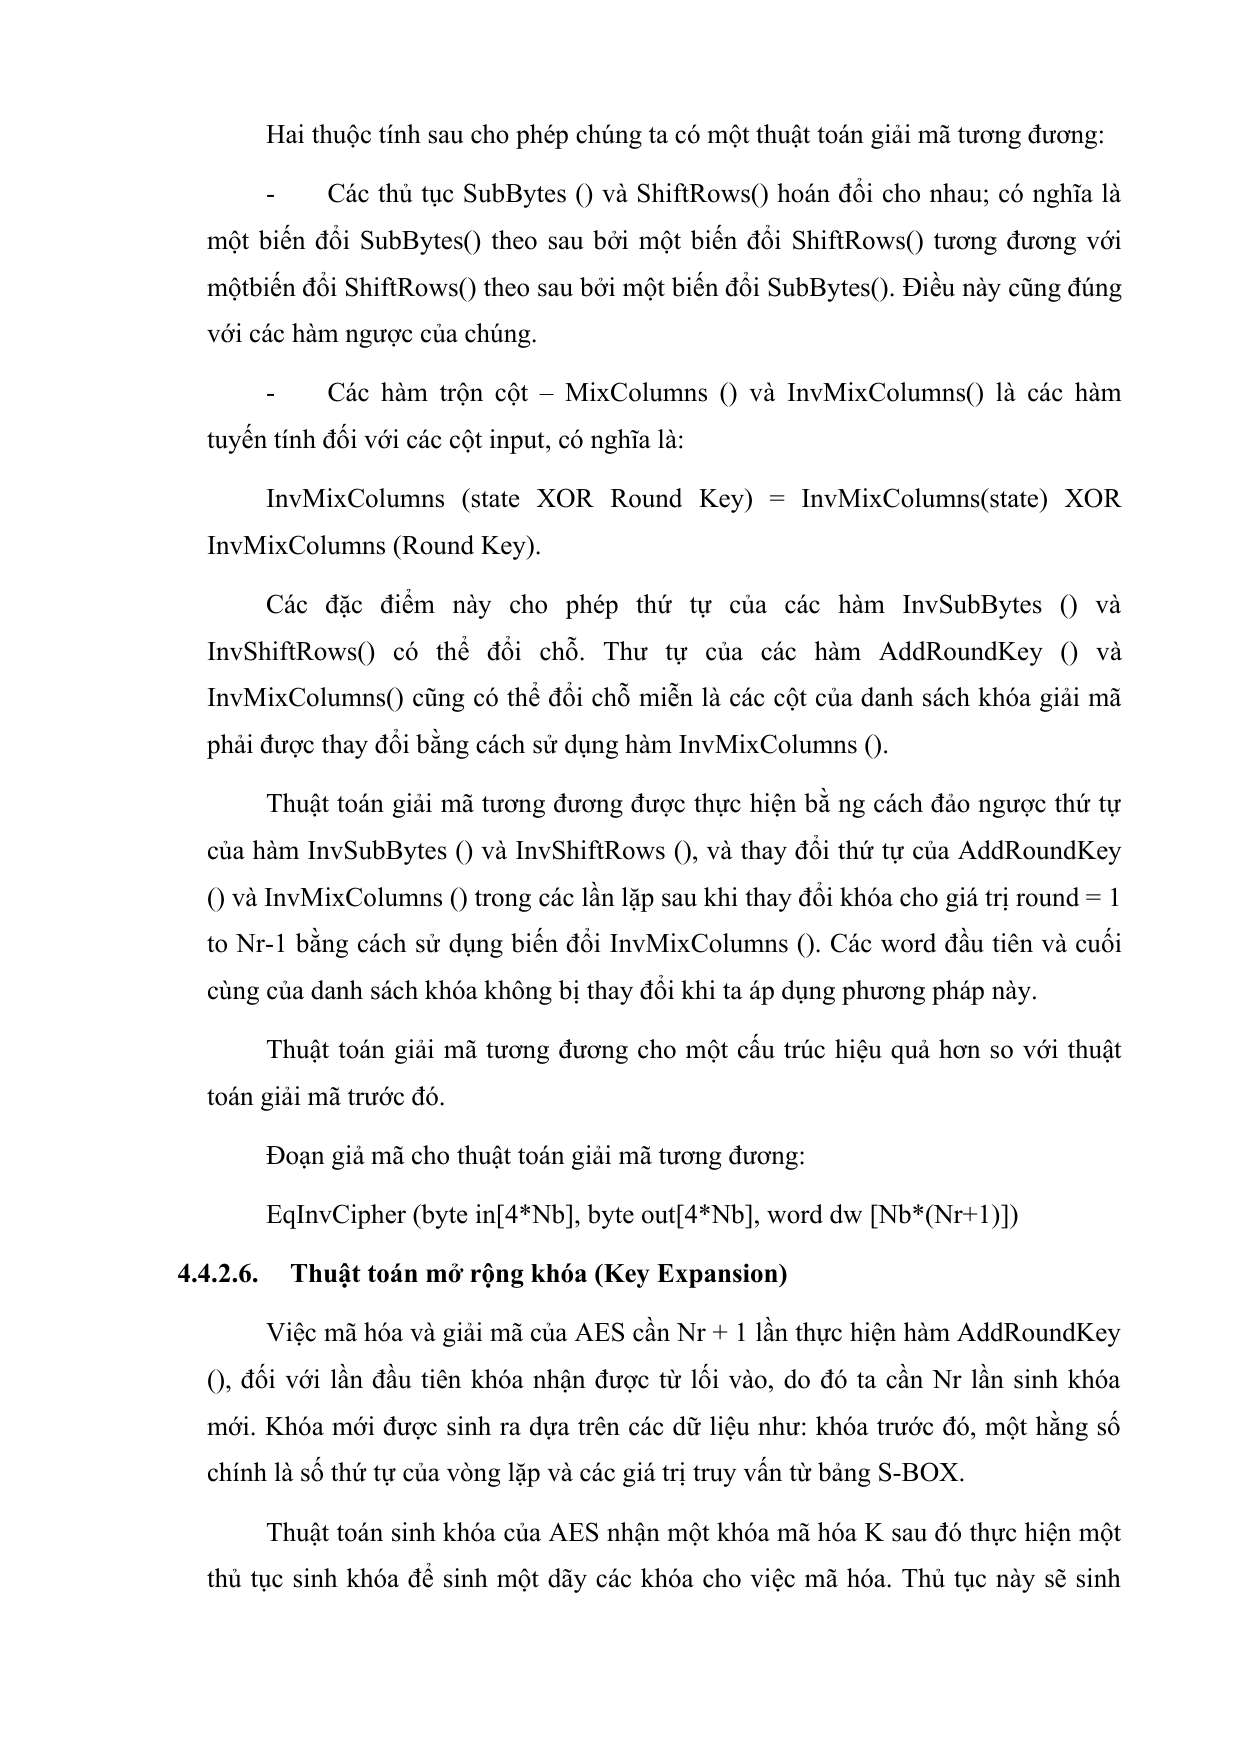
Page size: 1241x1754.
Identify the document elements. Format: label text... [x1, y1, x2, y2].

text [207, 1516, 1122, 1593]
text EqInvCipher (byte in[4*Nb], byte out[4*Nb], word dw [Nb*(Nr+1)]) [207, 1198, 1122, 1229]
text Hai thuộc tính sau cho phép chúng ta có một thuật toán giải mã tương đương: [207, 118, 1122, 149]
text Thuật toán giải mã tương đương cho một cấu trúc hiệu quả hơn so với thuật toán giải mã trước đó. [207, 1033, 1122, 1111]
text Thuật toán giải mã tương đương được thực hiện bằ ng cách đảo ngược thứ tự của hàm InvSubBytes () và InvShiftRows (), và thay đổi thứ tự của AddRoundKey () và InvMixColumns () trong các lần lặp sau khi thay đổi khóa cho giá tri ̣round = 1 to Nr-1 bằng cách sử dụng biến đổi InvMixColumns (). Các word đầu tiên và cuối cùng của danh sách khóa không bị thay đổi khi ta áp dụng phương pháp này. [207, 787, 1122, 1005]
text Việc mã hóa và giải mã của AES cần Nr + 1 lần thực hiện hàm AddRoundKey (), đối với lần đầu tiên khóa nhận được từ lối vào, do đó ta cần Nr lần sinh khóa mới. Khóa mới được sinh ra dựa trên các dữ liệu như: khóa trước đó, một hằng số chính là số thứ tự của vòng lặp và các giá trị truy vấn từ bảng S-BOX. [207, 1316, 1122, 1488]
text InvMixColumns (state XOR Round Key) = InvMixColumns(state) XOR InvMixColumns (Round Key). [207, 482, 1122, 560]
list Thuật toán mở rộng khóa (Key Expansion) [177, 1257, 1122, 1288]
text Các đặc điểm này cho phép thứ tự của các hàm InvSubBytes () và InvShiftRows() có thể đổi chỗ. Thư tự của các hàm AddRoundKey () và InvMixColumns() cũng có thể đổi chỗ miễn là các cột của danh sách khóa giải mã phải được thay đổi bằng cách sử dụng hàm InvMixColumns (). [207, 588, 1122, 759]
list Các hàm trộn cột – MixColumns () và InvMixColumns() là các hàm tuyến tính đối với các cột input, có nghĩa là: [207, 376, 1122, 454]
list Các thủ tục SubBytes () và ShiftRows() hoán đổi cho nhau; có nghĩa là một biến đổi SubBytes() theo sau bởi một biến đổi ShiftRows() tương đương với mộtbiến đổi ShiftRows() theo sau bởi một biến đổi SubBytes(). Điều này cũng đúng với các hàm ngược của chúng. [207, 177, 1122, 348]
text Đoạn giả mã cho thuật toán giải mã tương đương: [207, 1139, 1122, 1170]
